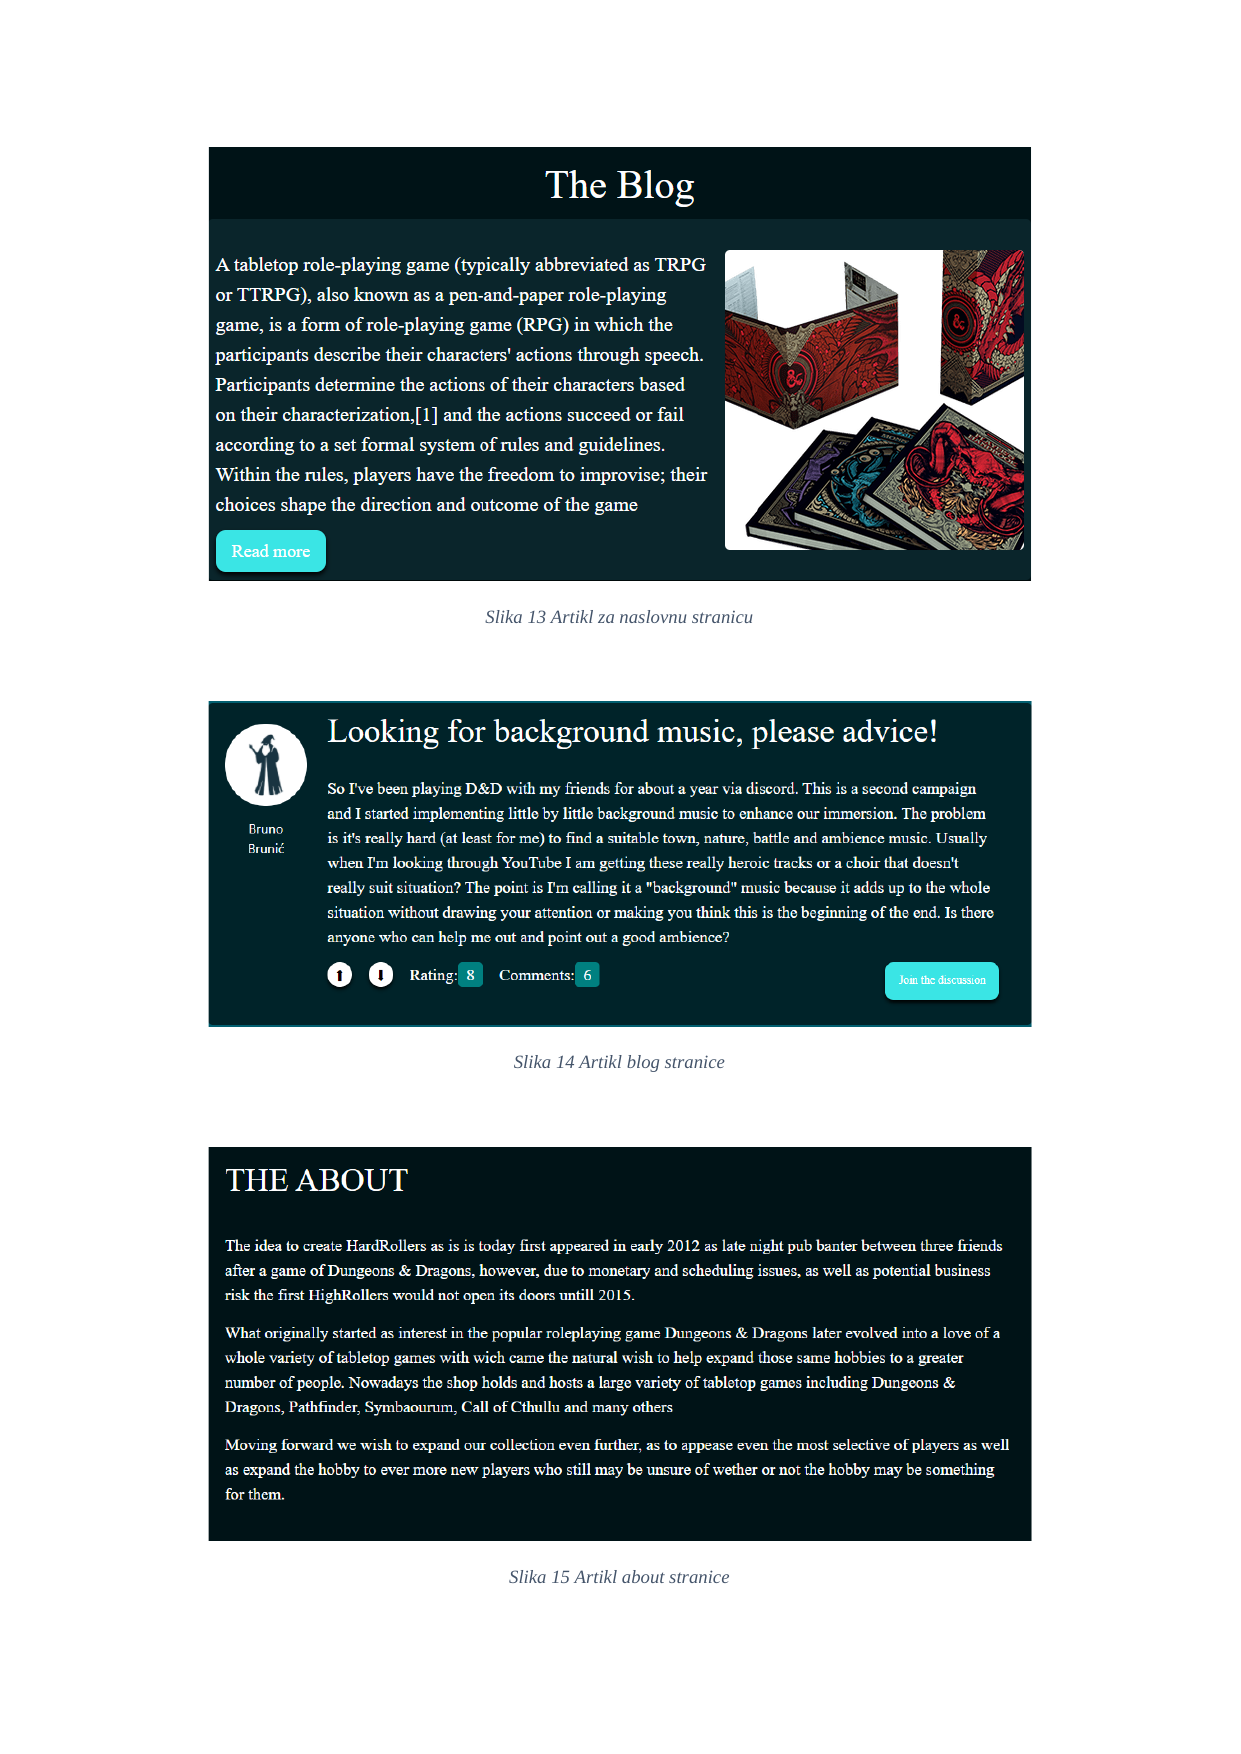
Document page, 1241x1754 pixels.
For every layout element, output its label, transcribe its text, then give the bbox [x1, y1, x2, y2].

picture [208, 147, 1032, 581]
picture [208, 701, 1032, 1027]
text Slika 15 Artikl about stranice [148, 1566, 1093, 1587]
text Slika 14 Artikl blog stranice [148, 1051, 1093, 1073]
text Slika 13 Artikl za naslovnu stranicu [148, 606, 1093, 627]
picture [208, 1147, 1032, 1541]
